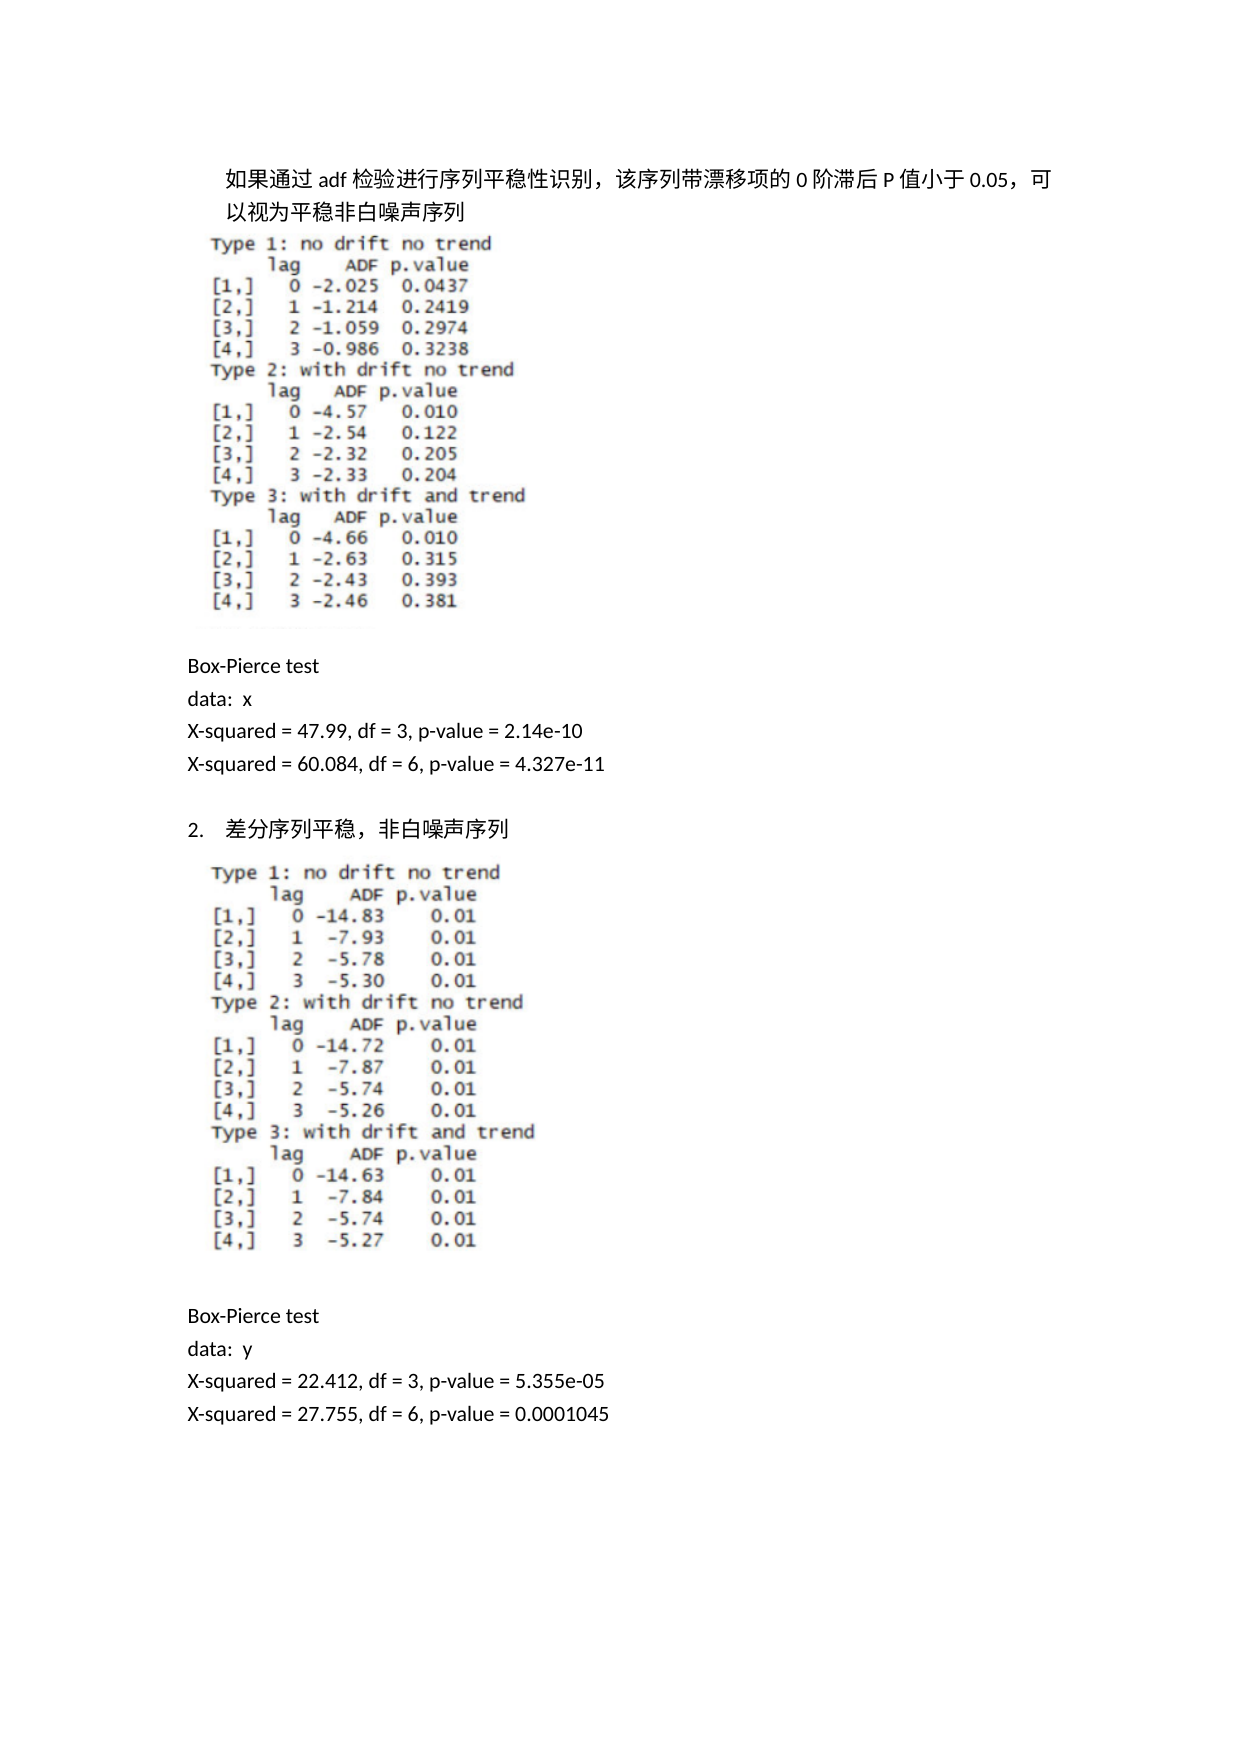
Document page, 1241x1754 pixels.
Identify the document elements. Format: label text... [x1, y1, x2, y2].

picture [187, 227, 570, 629]
picture [187, 844, 562, 1269]
text Box-Pierce test [187, 649, 1053, 682]
text Box-Pierce test [187, 1299, 1053, 1332]
text X-squared = 27.755, df = 6, p-value = 0.0001045 [187, 1397, 1053, 1429]
text X-squared = 22.412, df = 3, p-value = 5.355e-05 [187, 1364, 1053, 1397]
list 差分序列平稳，非白噪声序列 [187, 812, 1053, 844]
text data: y [187, 1332, 1053, 1364]
text X-squared = 60.084, df = 6, p-value = 4.327e-11 [187, 747, 1053, 779]
list 如果通过 adf 检验进行序列平稳性识别，该序列带漂移项的0阶滞后 P 值小于0.05，可以视为平稳非白噪声序列 [225, 162, 1053, 227]
text data: x [187, 682, 1053, 714]
text X-squared = 47.99, df = 3, p-value = 2.14e-10 [187, 714, 1053, 747]
